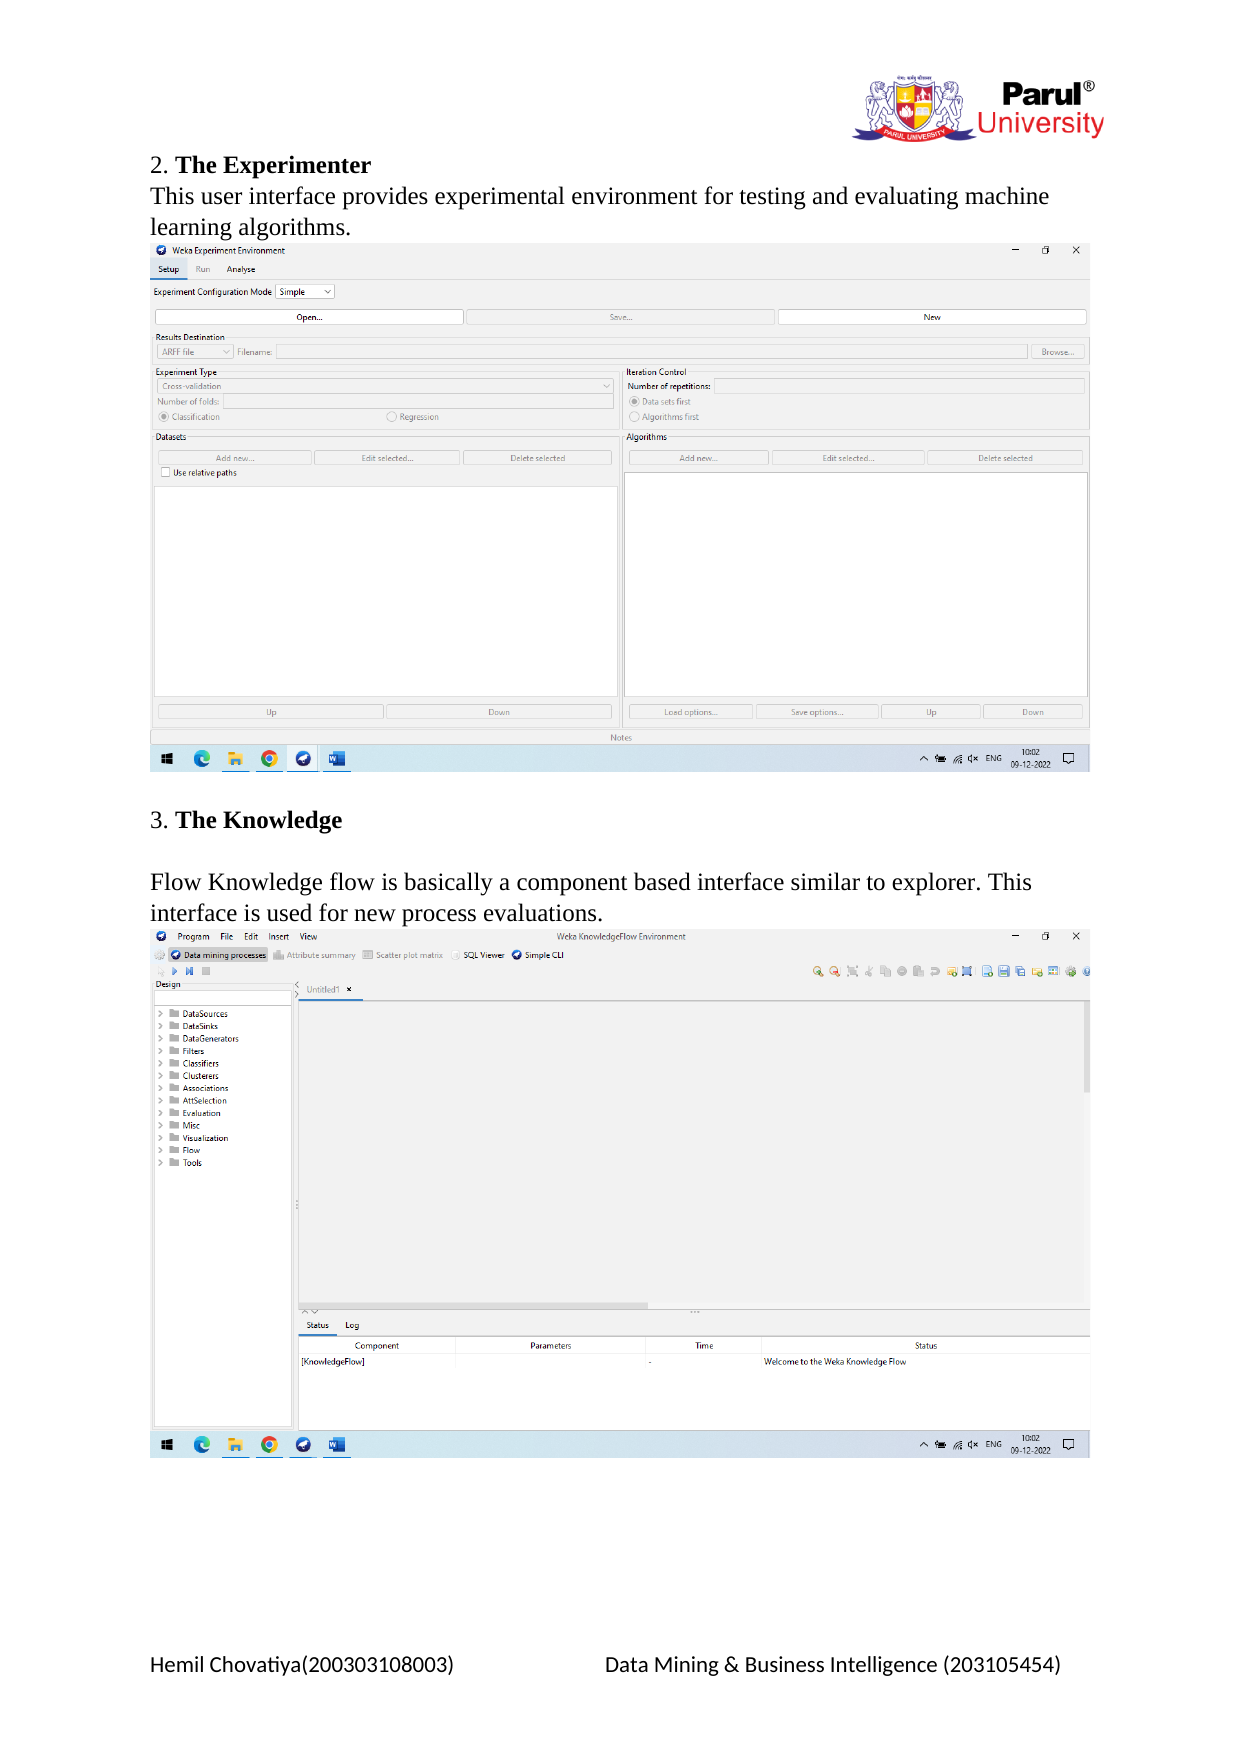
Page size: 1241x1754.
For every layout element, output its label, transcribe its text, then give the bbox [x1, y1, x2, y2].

picture [851, 65, 1104, 150]
text 3. The Knowledge [150, 805, 1090, 834]
text Flow Knowledge flow is basically a component based interface similar to explorer. This interface is used for new process evaluations. [150, 867, 1090, 927]
picture [150, 243, 1091, 772]
picture [150, 929, 1091, 1458]
text 2. The Experimenter [150, 150, 1090, 179]
text This user interface provides experimental environment for testing and evaluating machine learning algorithms. [150, 181, 1090, 243]
